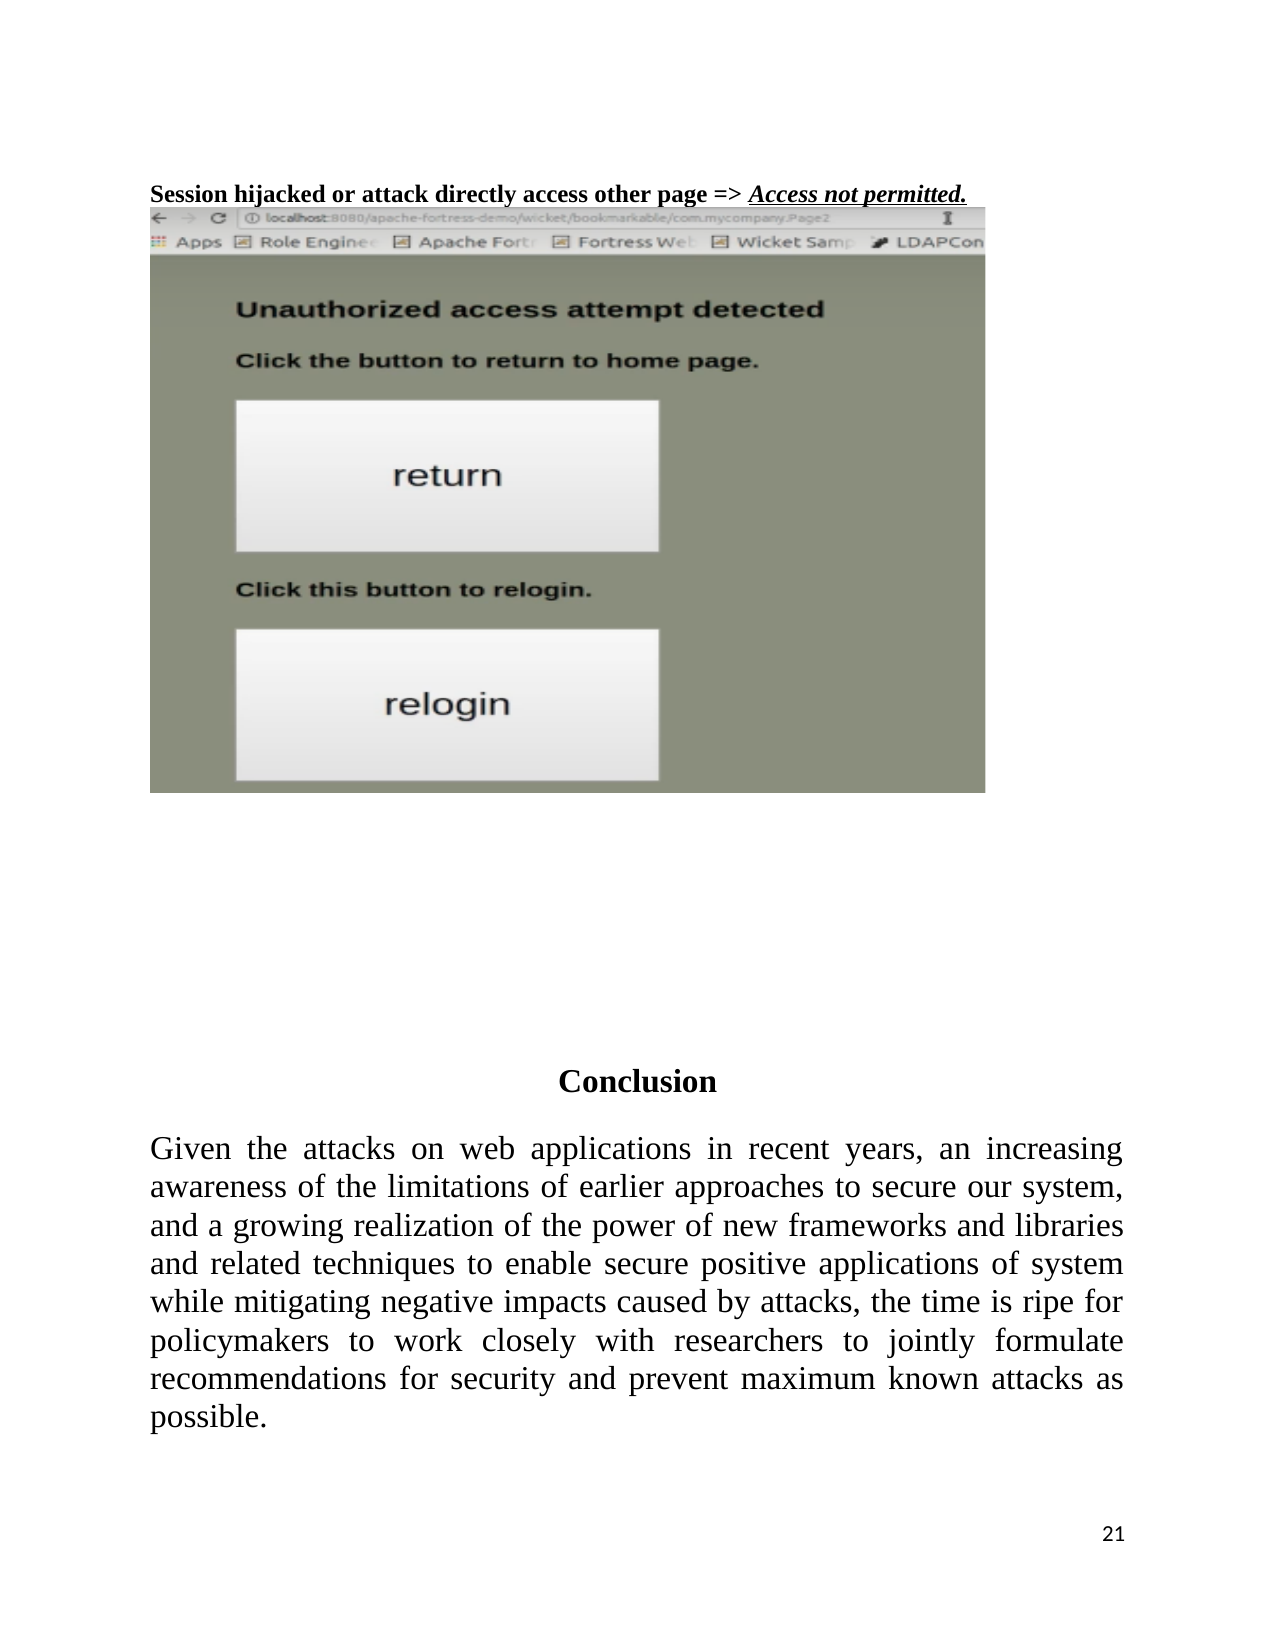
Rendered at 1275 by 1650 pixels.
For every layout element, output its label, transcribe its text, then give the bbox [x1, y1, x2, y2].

text Conclusion [150, 1061, 1125, 1128]
text Session hijacked or attack directly access other page => Access not permitted. [150, 179, 1125, 207]
picture [150, 207, 986, 793]
text Given the attacks on web applications in recent years, an increasing awareness of the limitations of earlier approaches to secure our system, and a growing realization of the power of new frameworks and libraries and related techniques to enable secure positive applications of system while mitigating negative impacts caused by attacks, the time is ripe for policymakers to work closely with researchers to jointly formulate recommendations for security and prevent maximum known attacks as possible. [150, 1128, 1125, 1435]
